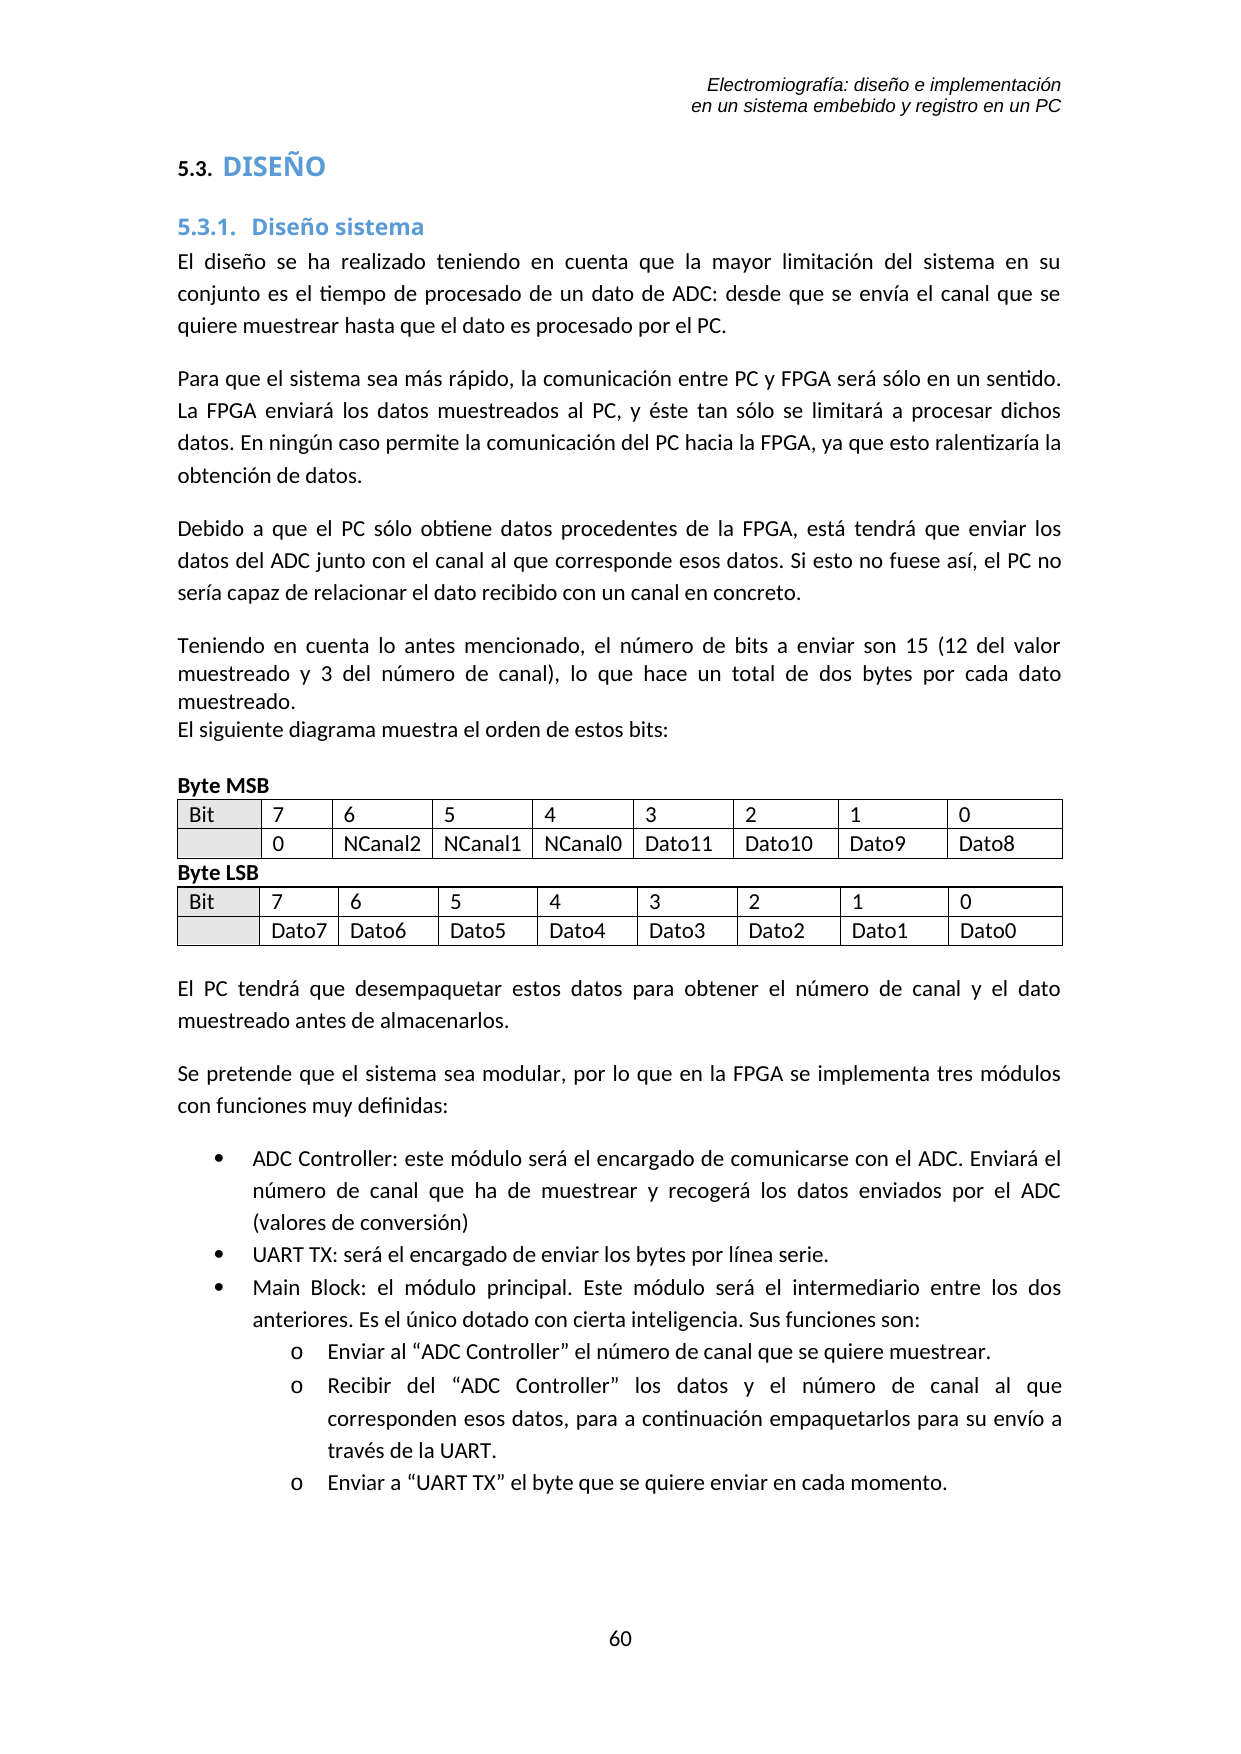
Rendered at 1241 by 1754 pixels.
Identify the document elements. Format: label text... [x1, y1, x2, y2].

table_cell NCanal2 [333, 829, 432, 857]
table_header 6 [333, 800, 432, 828]
table_header 4 [533, 800, 633, 828]
table_header 5 [439, 888, 537, 916]
table_cell Dato9 [839, 829, 947, 857]
text El siguiente diagrama muestra el orden de estos bits: [177, 715, 1063, 743]
table_cell Dato7 [260, 917, 338, 944]
list Enviar al “ADC Controller” el número de canal que se quiere muestrear. [290, 1337, 1063, 1366]
text Byte LSB [177, 859, 1063, 886]
table_header Bit [178, 888, 259, 916]
list Main Block: el módulo principal. Este módulo será el intermediario entre los dos anteriores. Es el único dotado con cierta inteligencia. Sus funciones son: [215, 1273, 1063, 1333]
table_cell Dato8 [948, 829, 1062, 857]
text Para que el sistema sea más rápido, la comunicación entre PC y FPGA será sólo en un sentido. La FPGA enviará los datos muestreados al PC, y éste tan sólo se limitará a procesar dichos datos. En ningún caso permite la comunicación del PC hacia la FPGA, ya que esto ralentizaría la obtención de datos. [177, 364, 1063, 489]
table_cell Dato1 [841, 917, 948, 944]
text El diseño se ha realizado teniendo en cuenta que la mayor limitación del sistema en su conjunto es el tiempo de procesado de un dato de ADC: desde que se envía el canal que se quiere muestrear hasta que el dato es procesado por el PC. [177, 247, 1063, 339]
subtitle DISEÑO [177, 148, 1063, 184]
table_cell NCanal0 [533, 829, 633, 857]
table_cell Dato2 [738, 917, 840, 944]
table_cell 0 [262, 829, 332, 857]
table_cell Dato10 [734, 829, 838, 857]
table_header 1 [841, 888, 948, 916]
table_cell NCanal1 [433, 829, 532, 857]
table_cell [178, 917, 259, 944]
table_cell [178, 829, 261, 857]
table_header 3 [634, 800, 733, 828]
list UART TX: será el encargado de enviar los bytes por línea serie. [215, 1241, 1063, 1269]
text Byte MSB [177, 771, 1063, 799]
list Recibir del “ADC Controller” los datos y el número de canal al que corresponden esos datos, para a continuación empaquetarlos para su envío a través de la UART. [290, 1371, 1063, 1464]
text Se pretende que el sistema sea modular, por lo que en la FPGA se implementa tres módulos con funciones muy definidas: [177, 1059, 1063, 1119]
table_cell Dato5 [439, 917, 537, 944]
table_header 5 [433, 800, 532, 828]
table_header 0 [949, 888, 1062, 916]
text El PC tendrá que desempaquetar estos datos para obtener el número de canal y el dato muestreado antes de almacenarlos. [177, 974, 1063, 1034]
table_header 0 [948, 800, 1062, 828]
table_header 3 [638, 888, 737, 916]
table_header 6 [339, 888, 438, 916]
list ADC Controller: este módulo será el encargado de comunicarse con el ADC. Enviará el número de canal que ha de muestrear y recogerá los datos enviados por el ADC (valores de conversión) [215, 1144, 1063, 1236]
table_cell Dato0 [949, 917, 1062, 944]
table_header 2 [734, 800, 838, 828]
table_header 2 [738, 888, 840, 916]
list Enviar a “UART TX” el byte que se quiere enviar en cada momento. [290, 1468, 1063, 1498]
table_header 7 [260, 888, 338, 916]
table_cell Dato4 [538, 917, 637, 944]
table_cell Dato3 [638, 917, 737, 944]
text Debido a que el PC sólo obtiene datos procedentes de la FPGA, está tendrá que enviar los datos del ADC junto con el canal al que corresponde esos datos. Si esto no fuese así, el PC no sería capaz de relacionar el dato recibido con un canal en concreto. [177, 514, 1063, 606]
table_header Bit [178, 800, 261, 828]
table_header 4 [538, 888, 637, 916]
subtitle Diseño sistema [177, 211, 1063, 242]
table_header 1 [839, 800, 947, 828]
table_cell Dato6 [339, 917, 438, 944]
text Teniendo en cuenta lo antes mencionado, el número de bits a enviar son 15 (12 del valor muestreado y 3 del número de canal), lo que hace un total de dos bytes por cada dato muestreado. [177, 631, 1063, 715]
table_cell Dato11 [634, 829, 733, 857]
table_header 7 [262, 800, 332, 828]
